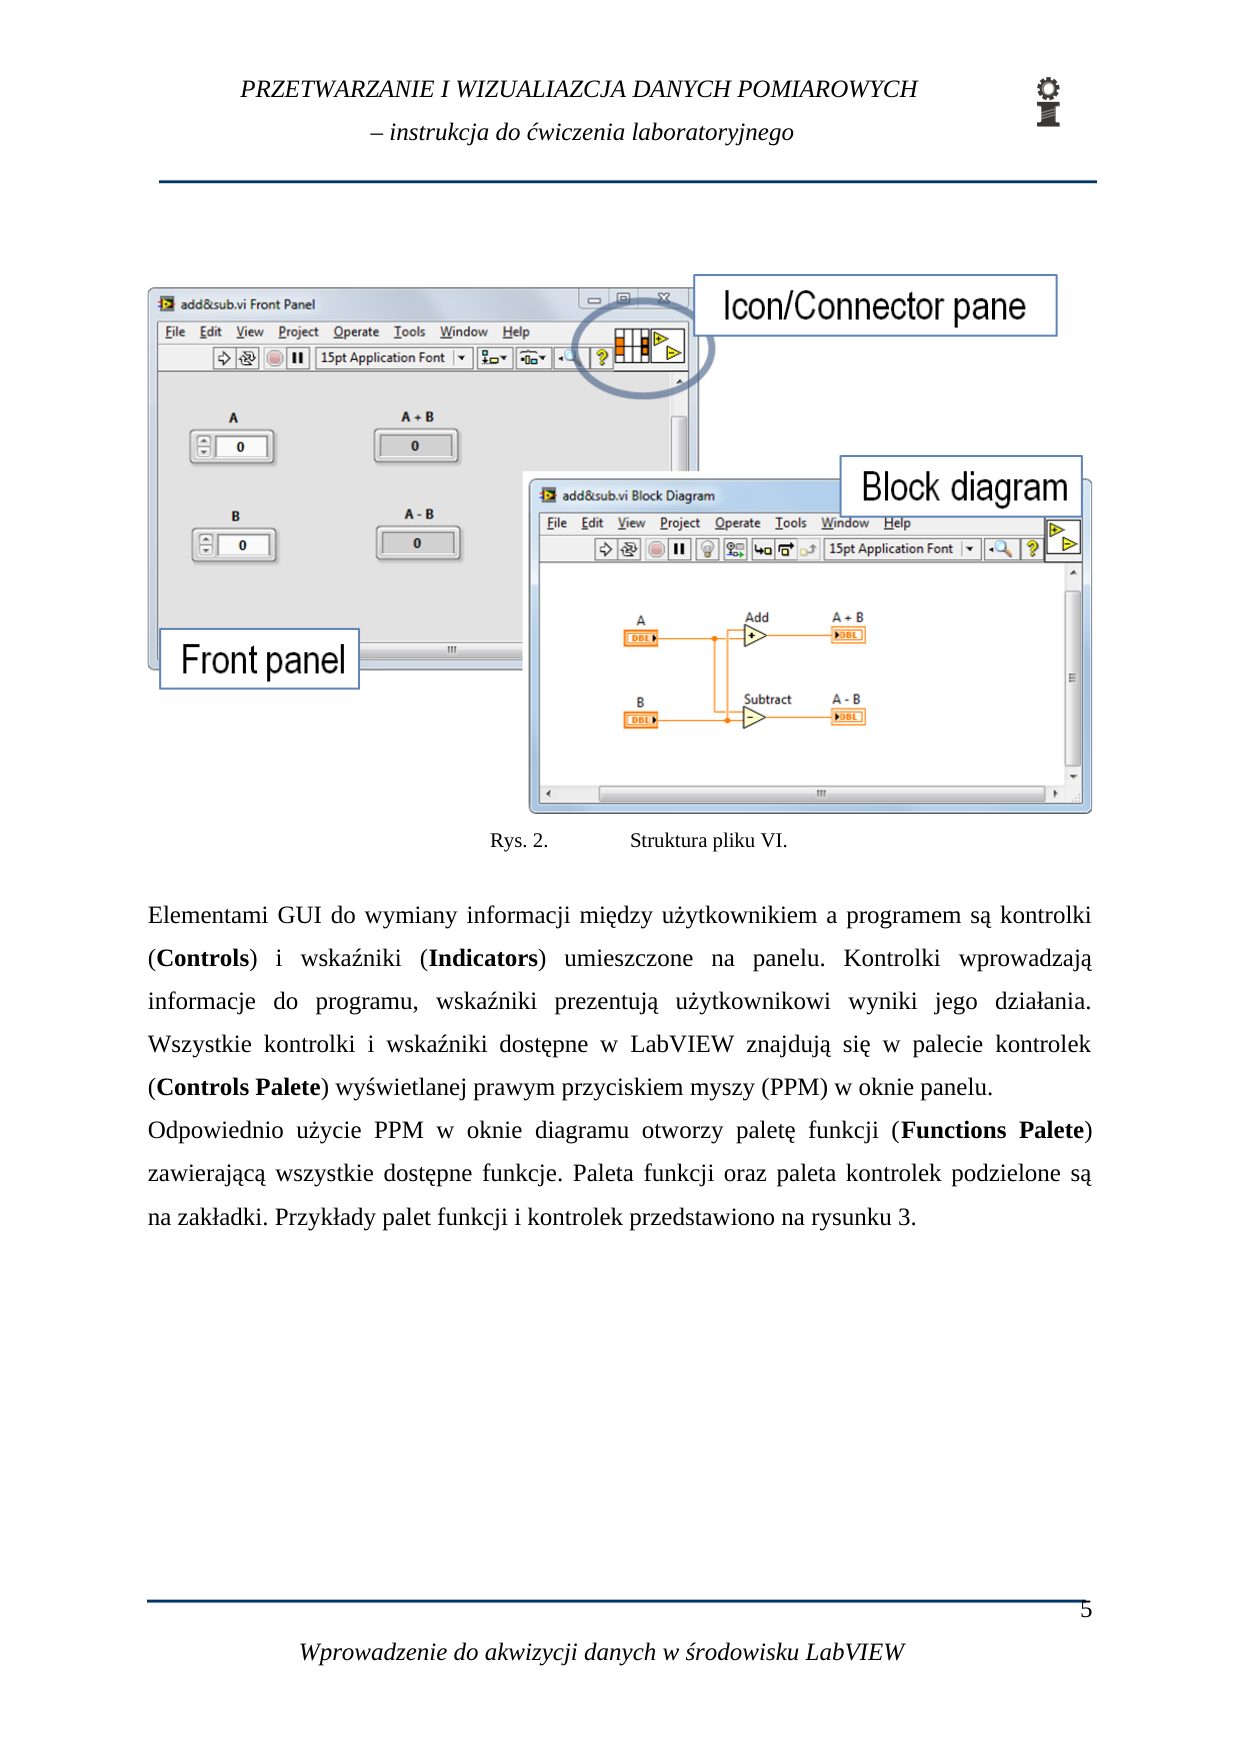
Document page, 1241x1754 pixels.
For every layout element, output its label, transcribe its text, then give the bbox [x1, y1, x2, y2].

picture [159, 174, 1097, 190]
picture [147, 274, 1093, 814]
text Odpowiednio użycie PPM w oknie diagramu otworzy paletę funkcji (Functions Palete) zawierającą wszystkie dostępne funkcje. Paleta funkcji oraz paleta kontrolek podzielone są na zakładki. Przykłady palet funkcji i kontrolek przedstawiono na rysunku 3. [148, 1115, 1092, 1230]
text Elementami GUI do wymiany informacji między użytkownikiem a programem są kontrolki (Controls) i wskaźniki (Indicators) umieszczone na panelu. Kontrolki wprowadzają informacje do programu, wskaźniki prezentują użytkownikowi wyniki jego działania. Wszystkie kontrolki i wskaźniki dostępne w LabVIEW znajdują się w palecie kontrolek (Controls Palete) wyświetlanej prawym przyciskiem myszy (PPM) w oknie panelu. [148, 900, 1092, 1101]
list Struktura pliku VI. [185, 828, 1092, 852]
picture [147, 1593, 1086, 1610]
